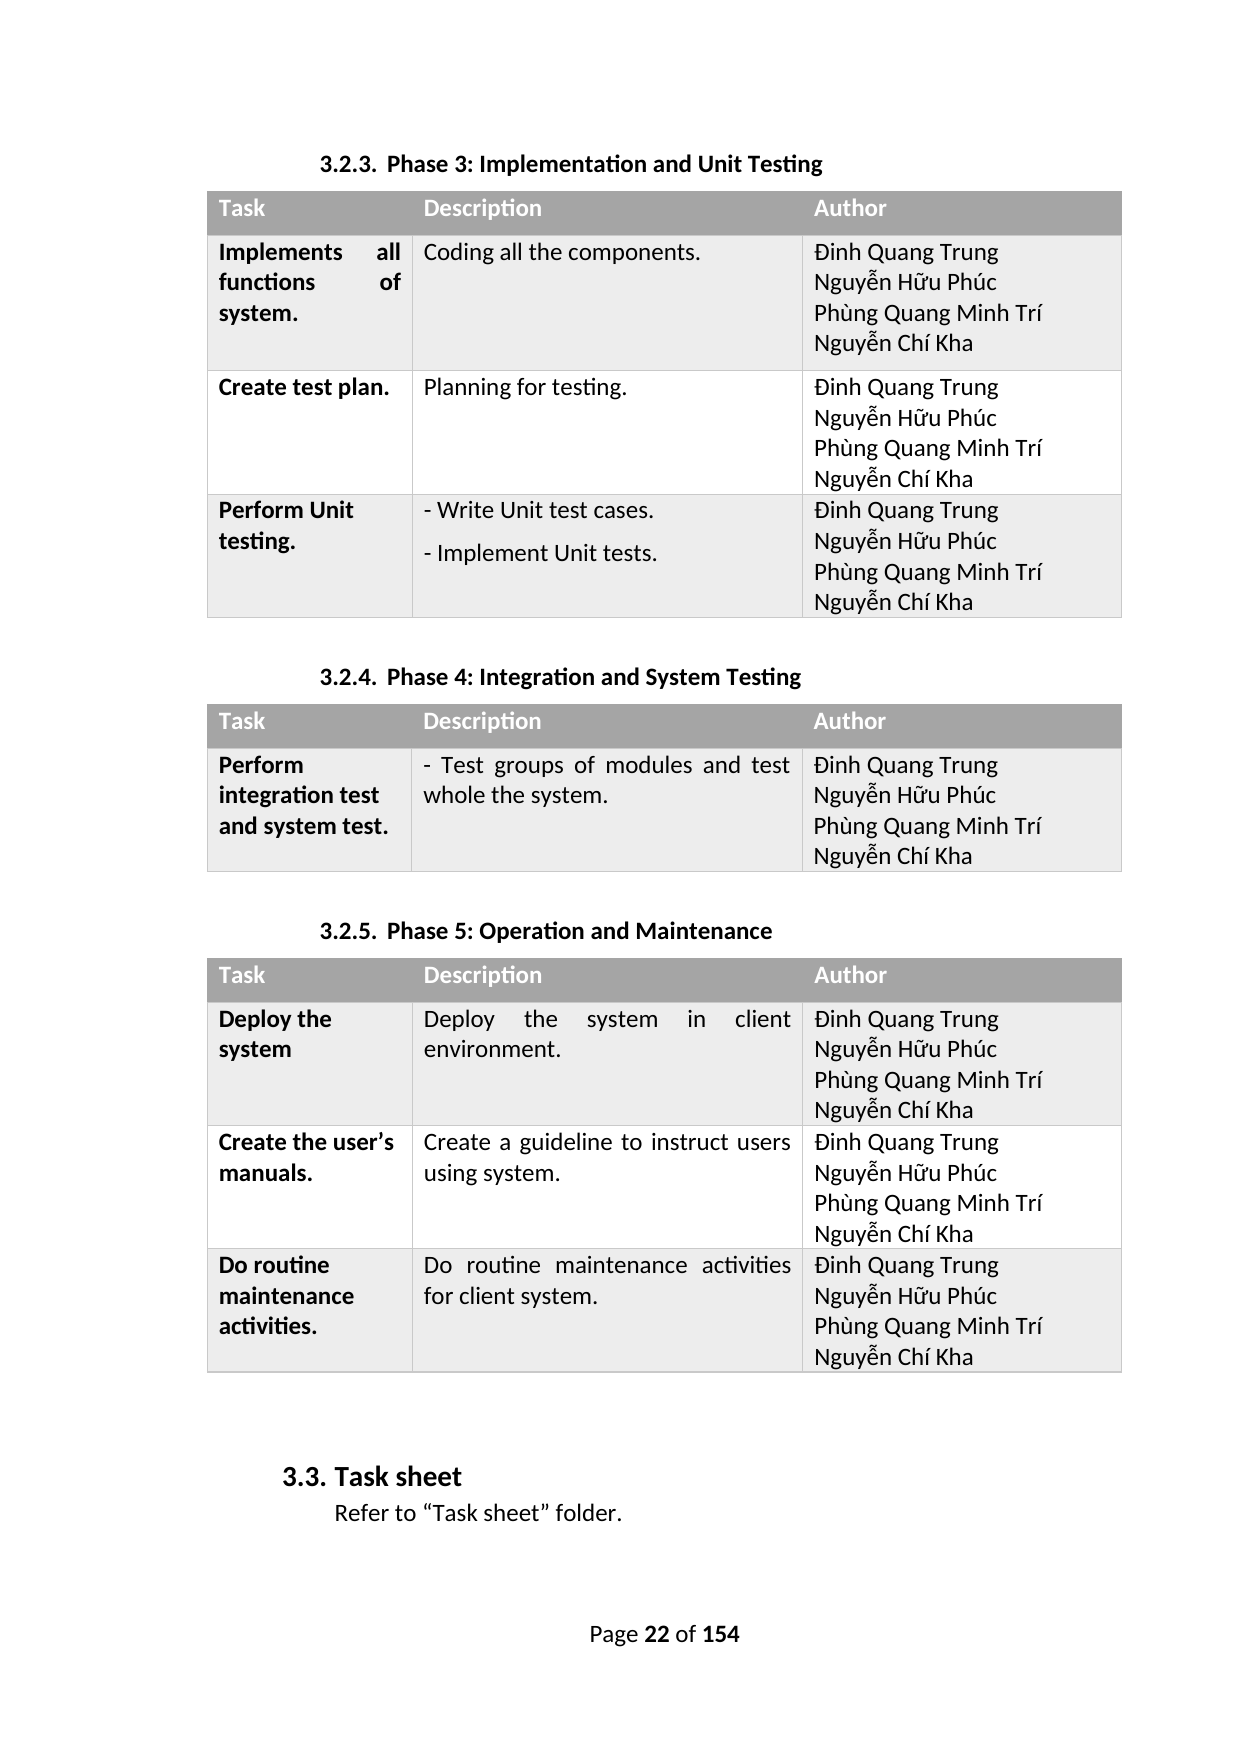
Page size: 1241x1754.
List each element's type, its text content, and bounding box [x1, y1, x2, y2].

table_cell Create test plan. [208, 371, 412, 493]
subtitle Phase 3: Implementation and Unit Testing [319, 148, 1122, 178]
table_cell Đinh Quang Trung Nguyễn Hữu Phúc Phùng Quang Minh Trí Nguyễn Chí Kha [803, 1249, 1121, 1371]
table_cell Create the user’s manuals. [208, 1126, 412, 1248]
table_header Description [412, 705, 802, 748]
subtitle Task sheet [282, 1458, 1122, 1494]
table_cell Planning for testing. [413, 371, 802, 493]
table_cell - Test groups of modules and test whole the system. [412, 749, 802, 871]
table_cell Perform integration test and system test. [208, 749, 411, 871]
table_cell Đinh Quang Trung Nguyễn Hữu Phúc Phùng Quang Minh Trí Nguyễn Chí Kha [803, 371, 1121, 493]
table_header Description [413, 959, 802, 1002]
table_cell Đinh Quang Trung Nguyễn Hữu Phúc Phùng Quang Minh Trí Nguyễn Chí Kha [803, 495, 1121, 617]
subtitle Phase 5: Operation and Maintenance [319, 915, 1122, 946]
table_cell Do routine maintenance activities for client system. [413, 1249, 802, 1371]
table_header Description [413, 192, 802, 235]
table_cell Perform Unit testing. [208, 495, 412, 617]
table_cell - Write Unit test cases. - Implement Unit tests. [413, 495, 802, 617]
table_header Author [803, 959, 1121, 1002]
table_cell Đinh Quang Trung Nguyễn Hữu Phúc Phùng Quang Minh Trí Nguyễn Chí Kha [803, 1126, 1121, 1248]
table_cell Coding all the components. [413, 236, 802, 370]
table_cell Create a guideline to instruct users using system. [413, 1126, 802, 1248]
table_cell Do routine maintenance activities. [208, 1249, 412, 1371]
table_header Author [803, 705, 1121, 748]
table_header Task [208, 705, 411, 748]
table_cell Deploy the system in client environment. [413, 1003, 802, 1125]
table_header Task [208, 192, 412, 235]
table_cell Implements all functions of system. [208, 236, 412, 370]
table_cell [803, 236, 1121, 370]
table_cell Deploy the system [208, 1003, 412, 1125]
text Refer to “Task sheet” folder. [259, 1497, 1122, 1527]
table_header Task [208, 959, 412, 1002]
table_header Author [803, 192, 1121, 235]
table_cell Đinh Quang Trung Nguyễn Hữu Phúc Phùng Quang Minh Trí Nguyễn Chí Kha [803, 1003, 1121, 1125]
table_cell Đinh Quang Trung Nguyễn Hữu Phúc Phùng Quang Minh Trí Nguyễn Chí Kha [803, 749, 1121, 871]
subtitle Phase 4: Integration and System Testing [319, 661, 1122, 691]
